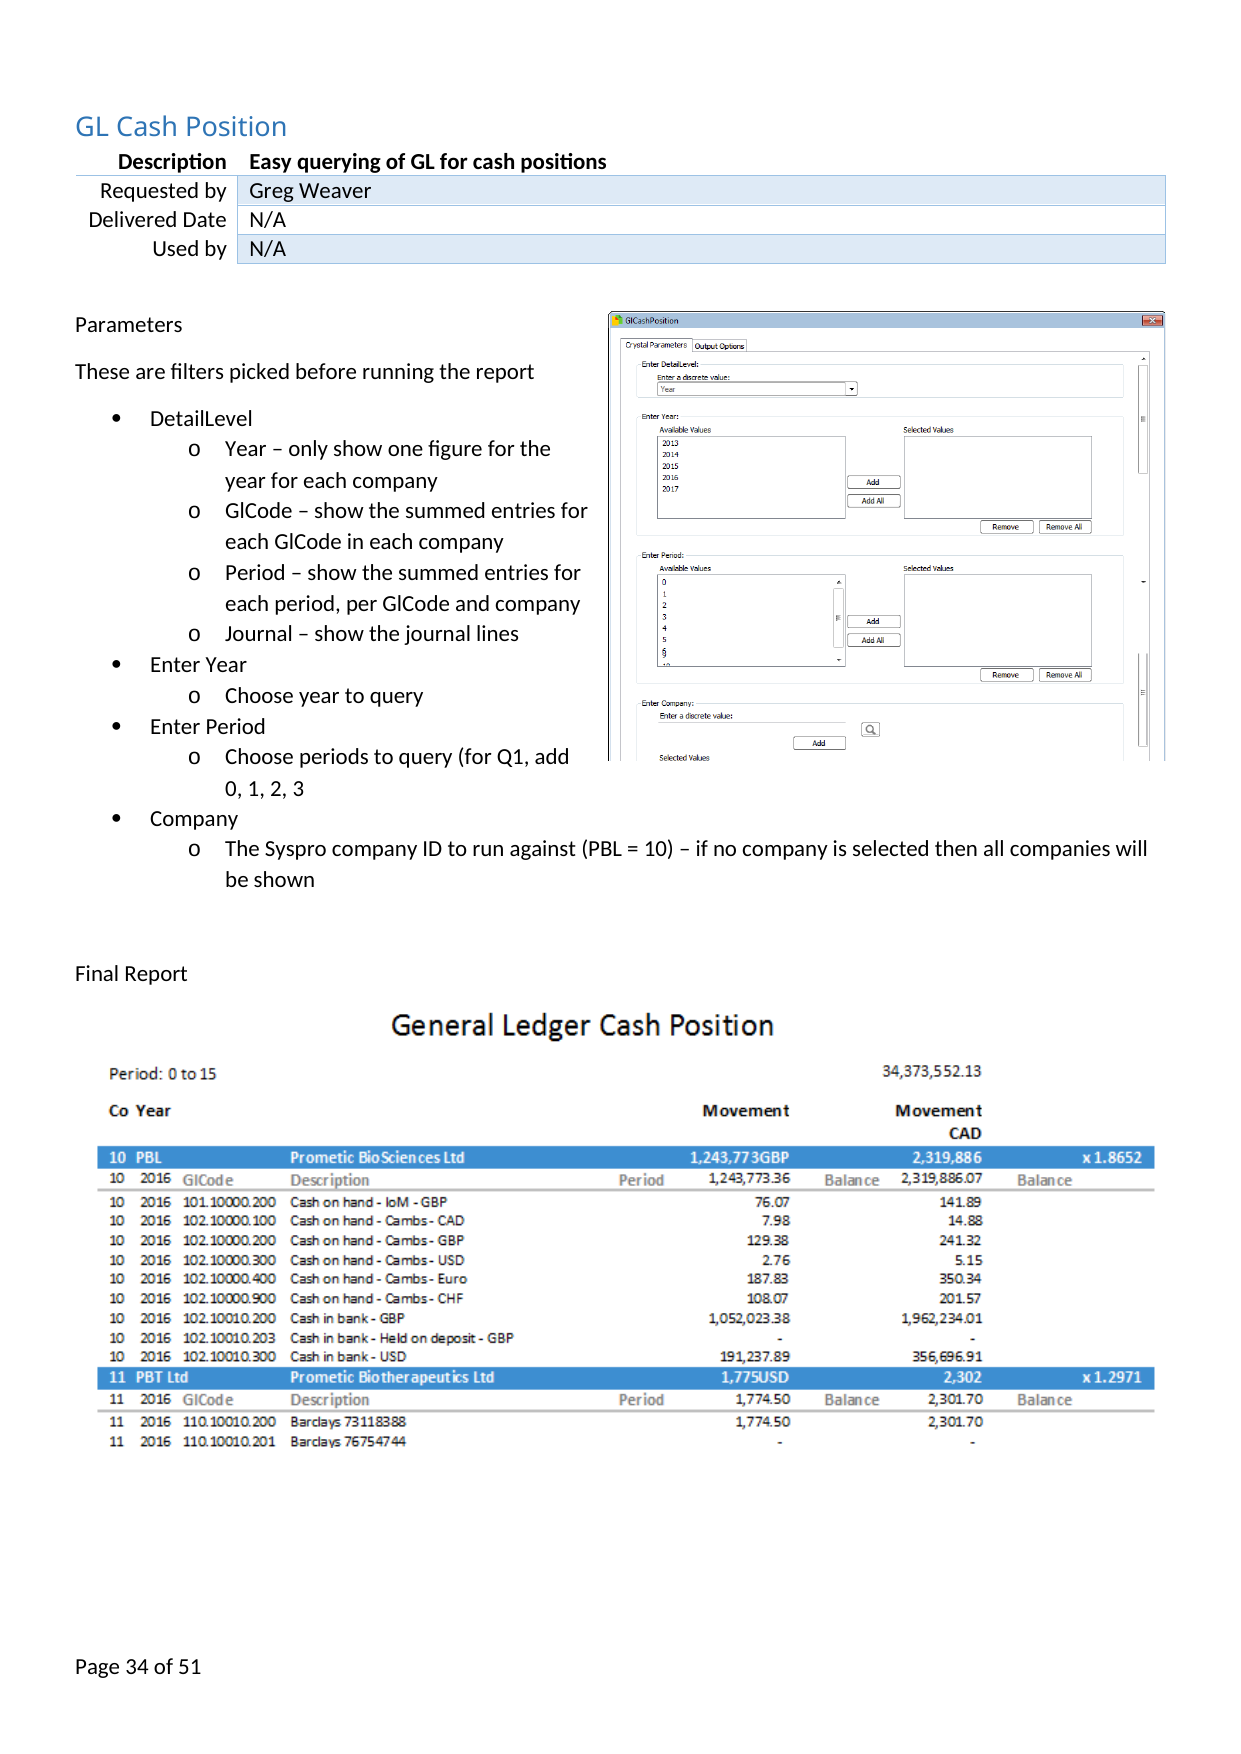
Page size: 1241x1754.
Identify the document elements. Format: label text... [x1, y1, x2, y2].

list Company [112, 804, 1165, 832]
table_header Description [76, 148, 238, 175]
list DetailLevel [112, 404, 608, 432]
text Parameters [75, 311, 608, 338]
table_cell Requested by [76, 176, 237, 204]
table_cell Greg Weaver [238, 176, 1165, 204]
list The Syspro company ID to run against (PBL = 10) – if no company is selected then all companies will be shown [187, 834, 1165, 894]
list Choose periods to query (for Q1, add 0, 1, 2, 3 [187, 742, 1165, 802]
list Enter Year [112, 651, 608, 679]
picture [608, 311, 1166, 761]
list Period – show the summed entries for each period, per GlCode and company [187, 558, 608, 617]
list Journal – show the journal lines [187, 619, 608, 648]
list Enter Period [112, 712, 608, 740]
subtitle GL Cash Position [75, 108, 1165, 144]
list Choose year to query [187, 681, 608, 710]
picture [75, 1006, 1166, 1448]
list Year – only show one figure for the year for each company [187, 434, 608, 494]
table_cell N/A [238, 206, 1165, 233]
table_cell N/A [238, 235, 1165, 263]
text These are filters picked before running the report [75, 357, 608, 385]
text Final Report [75, 959, 1165, 987]
table_header Easy querying of GL for cash positions [238, 148, 1165, 175]
table_cell Delivered Date [76, 205, 237, 233]
list GlCode – show the summed entries for each GlCode in each company [187, 496, 608, 555]
table_cell Used by [76, 234, 237, 263]
